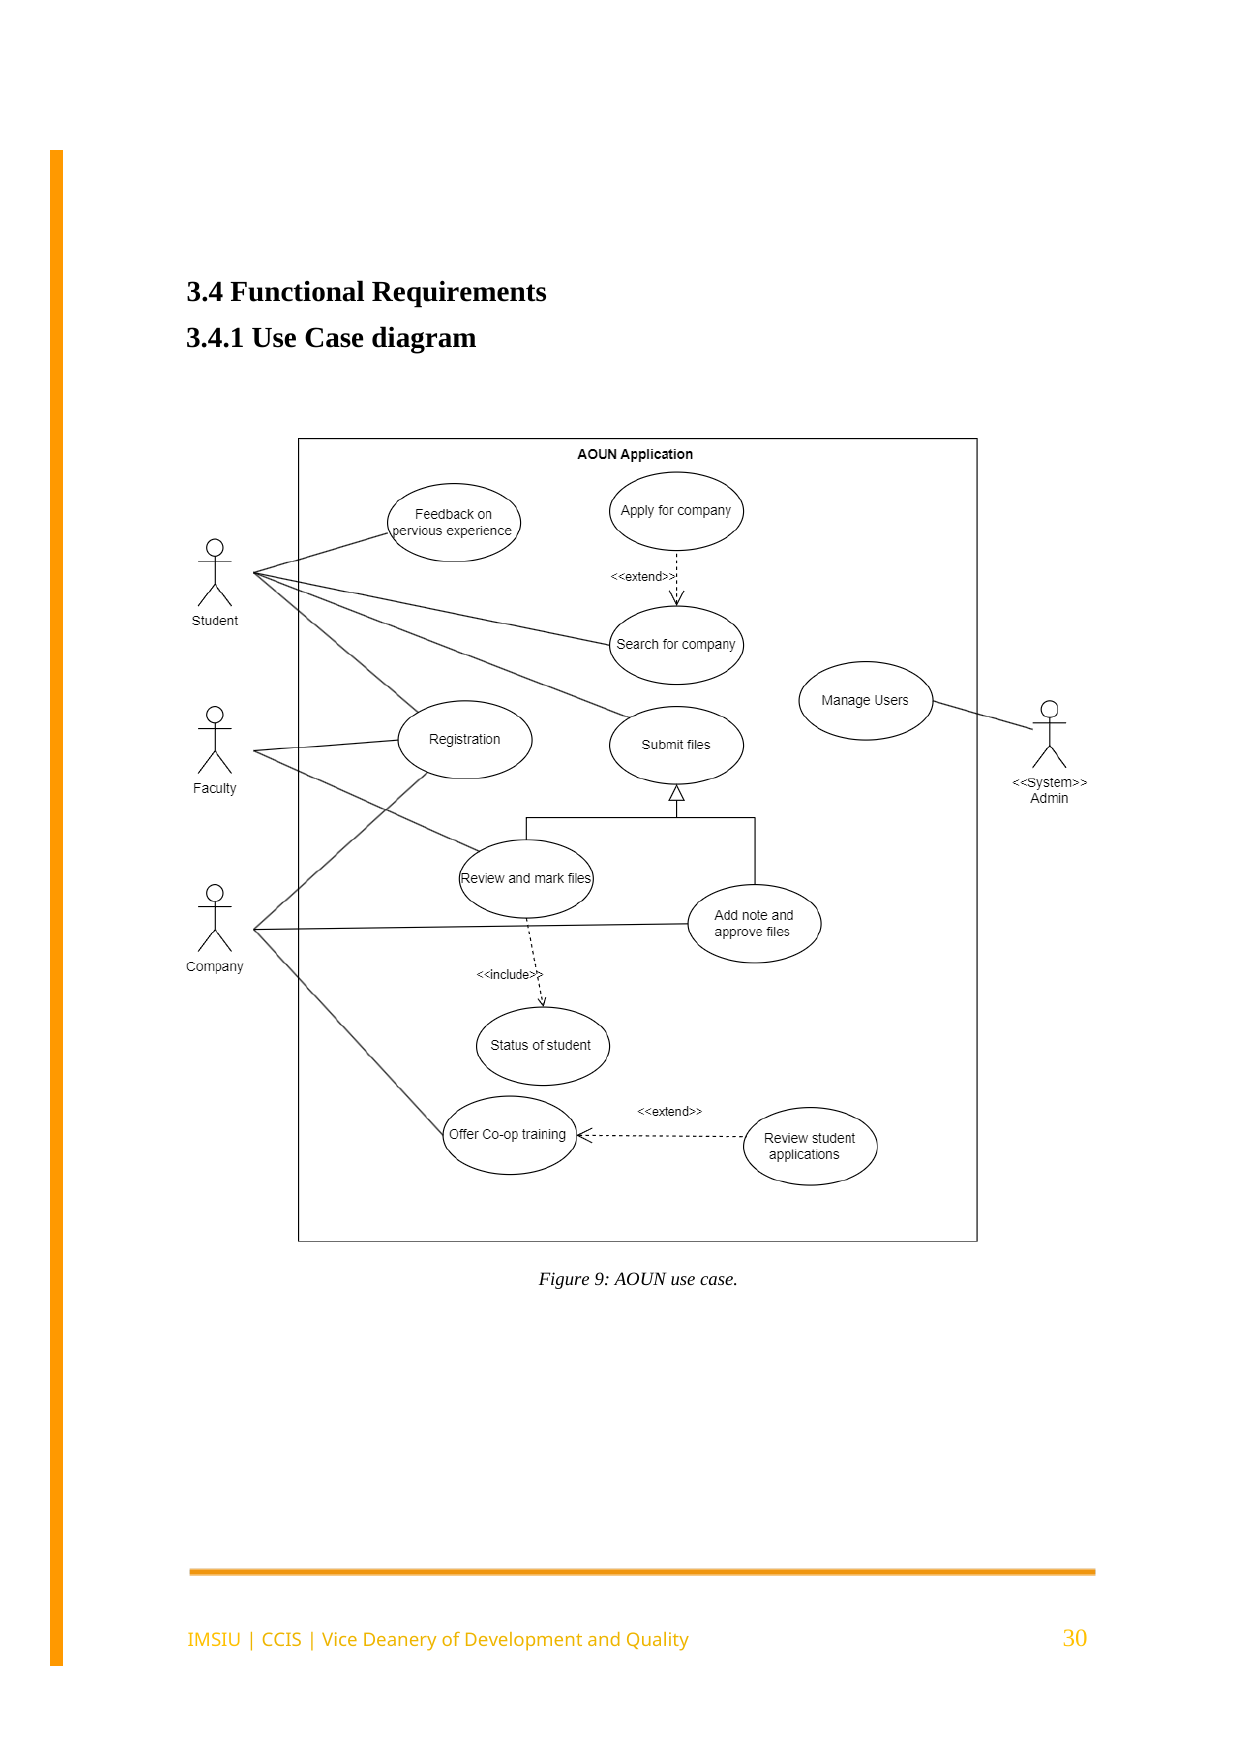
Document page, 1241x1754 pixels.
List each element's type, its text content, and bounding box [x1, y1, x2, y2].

subtitle 3.4 Functional Requirements [186, 274, 1092, 307]
picture [186, 438, 1088, 1242]
subtitle 3.4.1 Use Case diagram [186, 320, 1092, 353]
picture [187, 1567, 1100, 1576]
text Figure 9: AOUN use case. [186, 1268, 1090, 1290]
